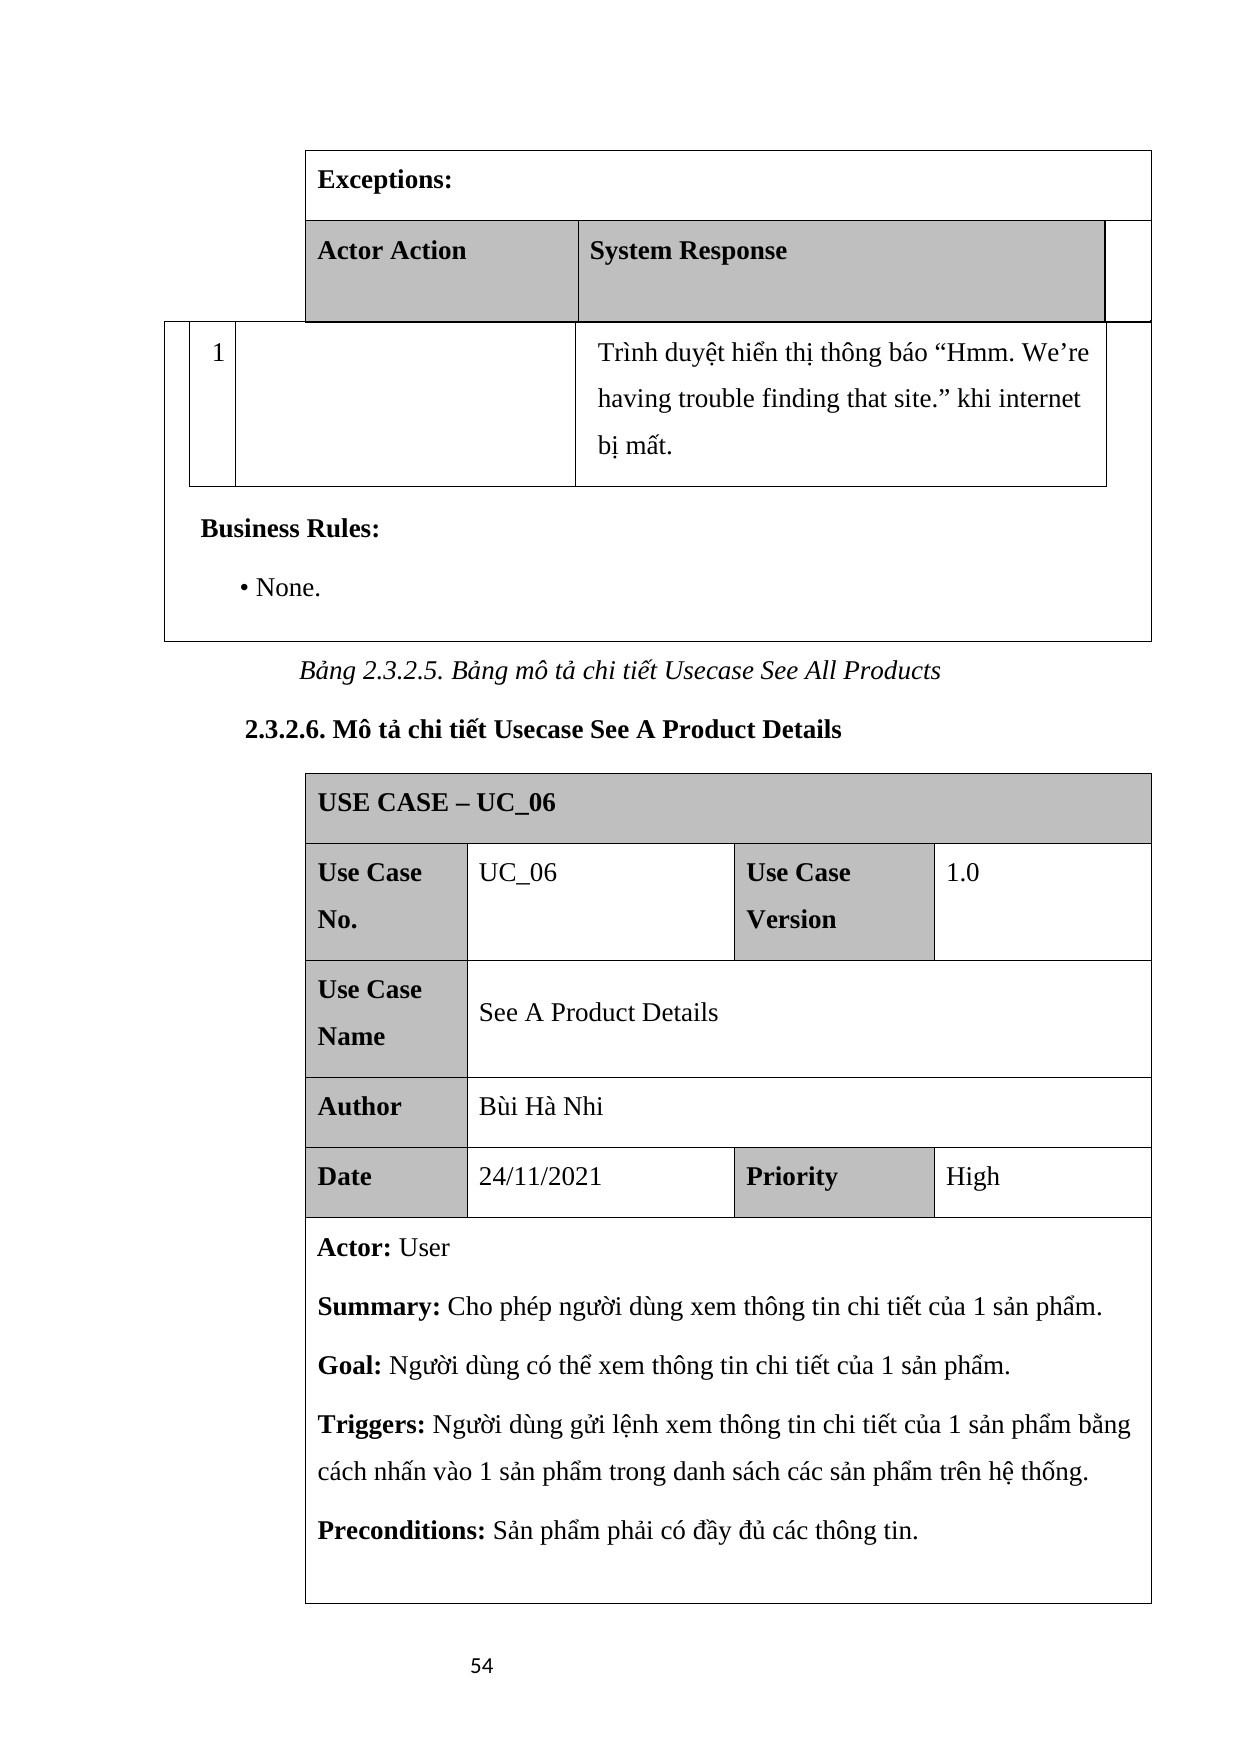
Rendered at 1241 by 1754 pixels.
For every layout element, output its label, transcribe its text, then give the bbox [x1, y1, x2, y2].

table_cell See A Product Details [468, 961, 1151, 1077]
table_cell Use Case Version [735, 844, 934, 960]
table_cell Use Case Name [306, 961, 467, 1077]
table_cell High [935, 1148, 1151, 1217]
table_cell Trình duyệt hiển thị thông báo “Hmm. We’re having trouble finding that site.” khi internet bị mất. [576, 323, 1106, 486]
table_cell Priority [735, 1148, 934, 1217]
table_cell System Response [579, 221, 1104, 321]
table_cell Author [306, 1078, 467, 1147]
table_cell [306, 1218, 1151, 1603]
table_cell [306, 151, 1151, 220]
text Bảng 2.3.2.5. Bảng mô tả chi tiết Usecase See All Products [187, 654, 1053, 685]
table_cell UC_06 [468, 844, 734, 960]
subtitle 2.3.2.6. Mô tả chi tiết Usecase See A Product Details [187, 713, 1053, 744]
table_header USE CASE – UC_06 [306, 774, 1151, 843]
table_cell 24/11/2021 [468, 1148, 734, 1217]
table_cell Business Rules: • None. [189, 487, 1106, 641]
table_cell 1 [190, 322, 235, 486]
table_cell [165, 322, 189, 641]
table_cell Actor Action [306, 221, 578, 321]
table_cell Date [306, 1148, 467, 1217]
table_cell [1106, 221, 1151, 321]
table_cell [236, 322, 575, 486]
table_cell Use Case No. [306, 844, 467, 960]
table_cell [1106, 323, 1151, 641]
table_cell Bùi Hà Nhi [468, 1078, 1151, 1147]
table_cell 1.0 [935, 844, 1151, 960]
